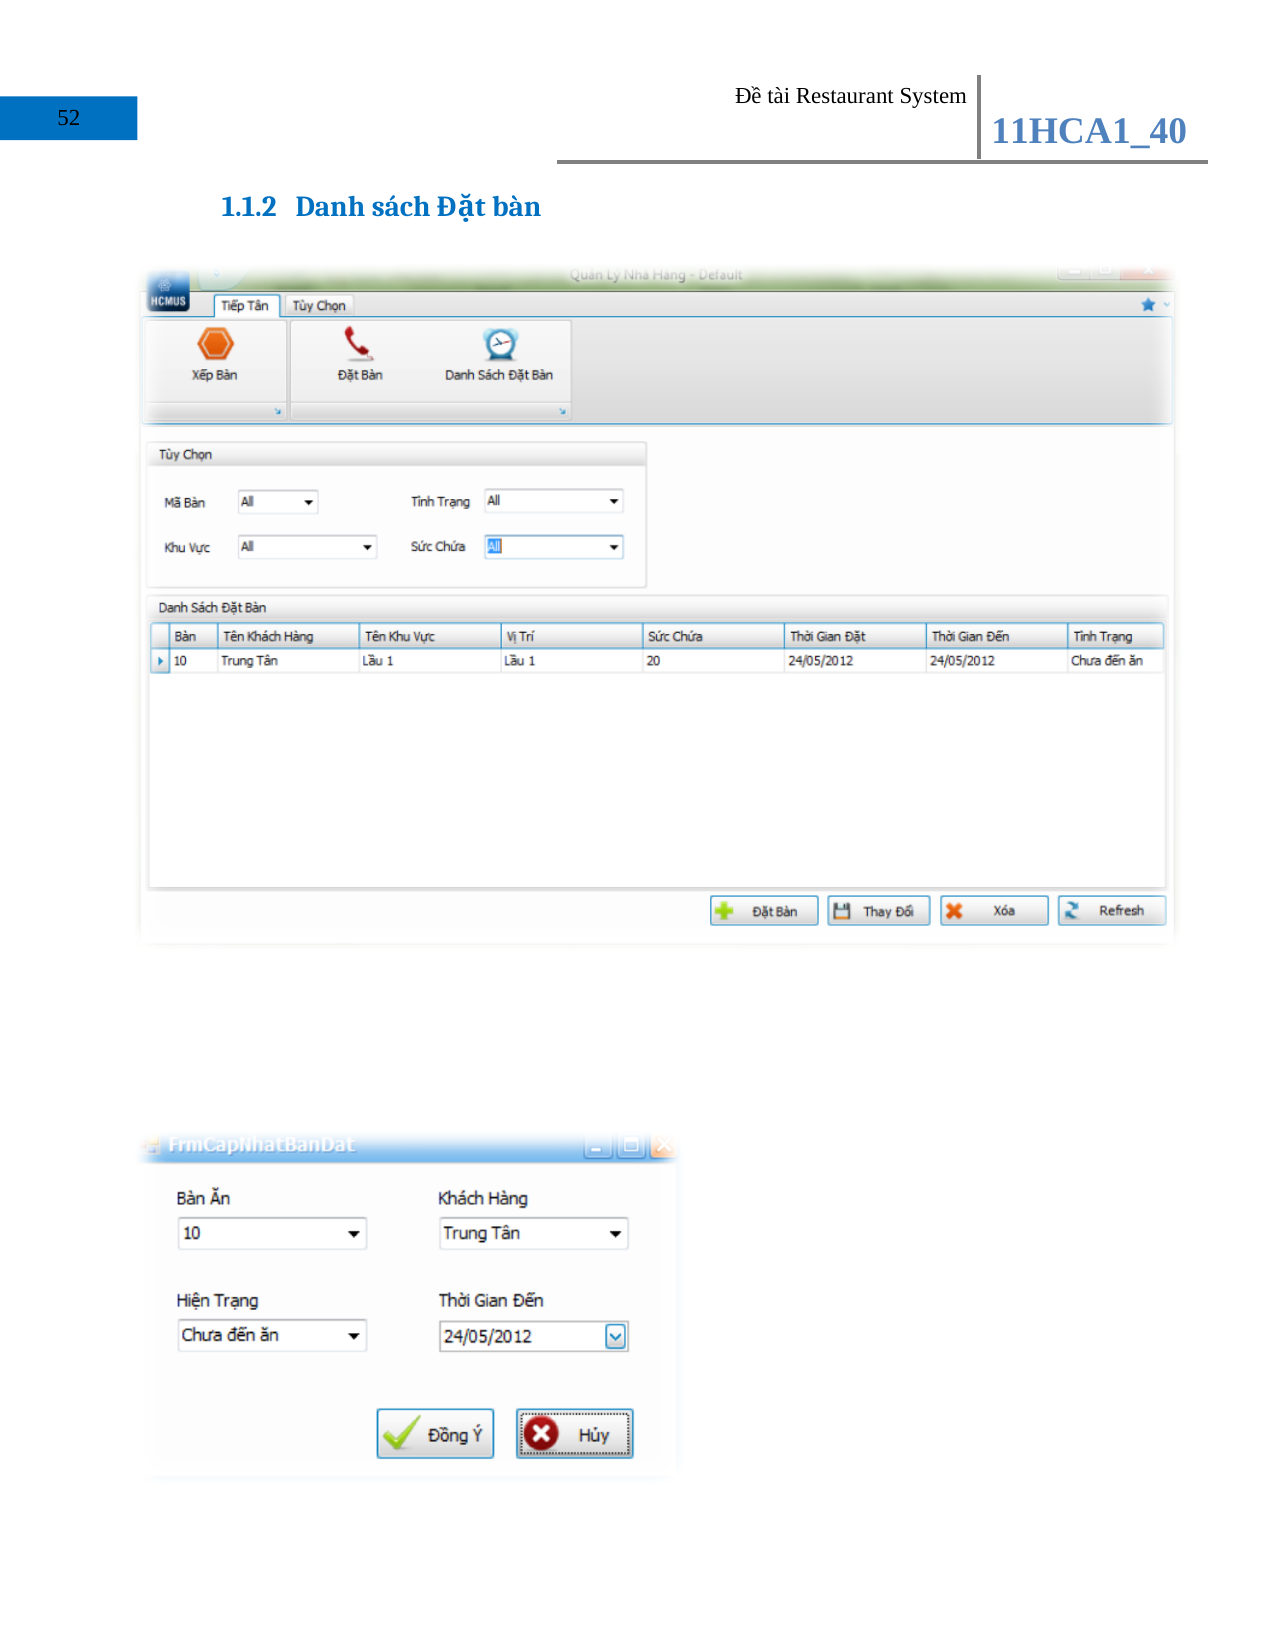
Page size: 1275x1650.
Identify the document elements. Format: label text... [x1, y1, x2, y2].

picture [161, 291, 1154, 921]
picture [162, 1159, 656, 1456]
list Danh sách Đặt bàn [222, 191, 1167, 224]
